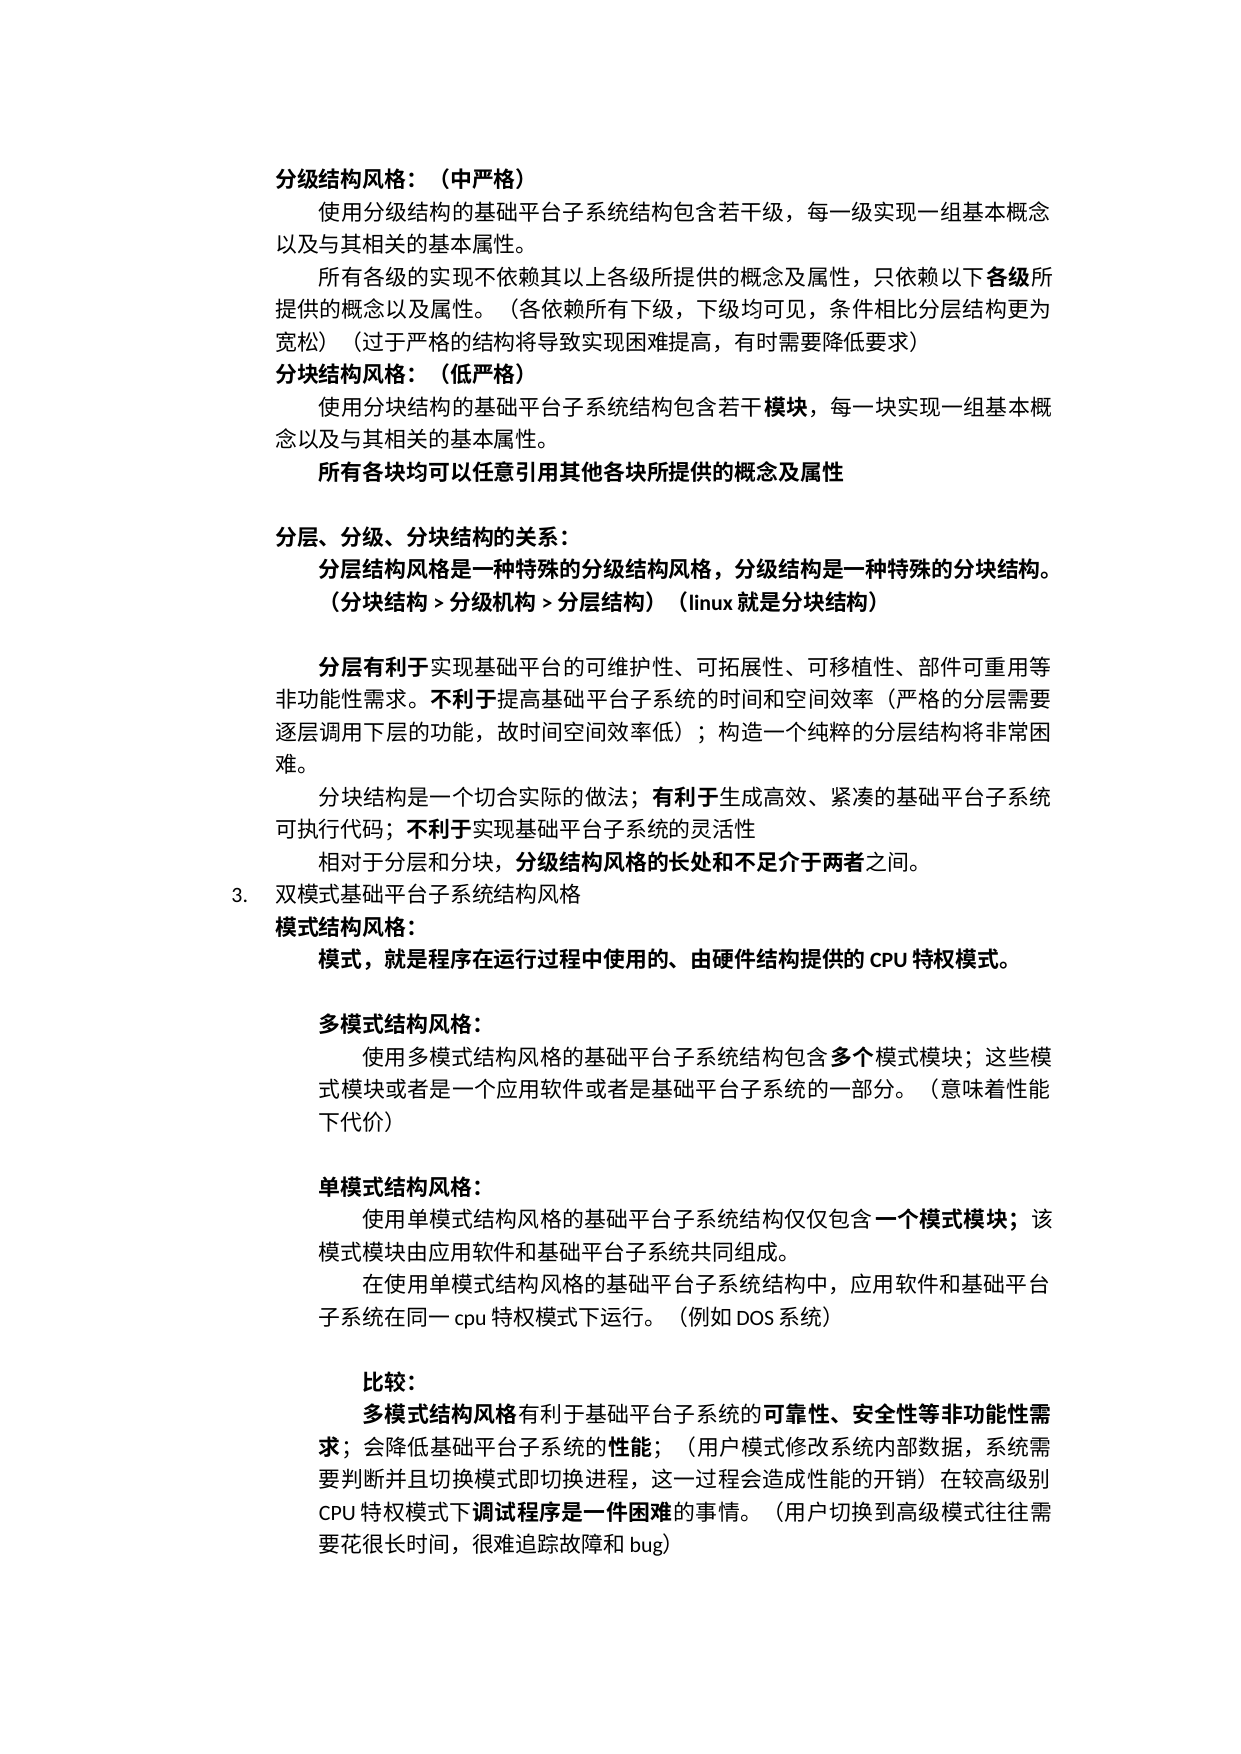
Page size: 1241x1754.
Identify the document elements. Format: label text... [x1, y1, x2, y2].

list 在使用单模式结构风格的基础平台子系统结构中，应用软件和基础平台子系统在同一cpu特权模式下运行。（例如DOS系统） [319, 1267, 1053, 1332]
list 单模式结构风格： [275, 1169, 1053, 1202]
list 多模式结构风格： [275, 1007, 1053, 1039]
list 分层有利于实现基础平台的可维护性、可拓展性、可移植性、部件可重用等非功能性需求。不利于提高基础平台子系统的时间和空间效率（严格的分层需要逐层调用下层的功能，故时间空间效率低）；构造一个纯粹的分层结构将非常困难。 [275, 649, 1053, 779]
list 使用分块结构的基础平台子系统结构包含若干模块，每一块实现一组基本概念以及与其相关的基本属性。 [275, 389, 1053, 454]
list 分层、分级、分块结构的关系： [231, 519, 1053, 552]
list 使用多模式结构风格的基础平台子系统结构包含多个模式模块；这些模式模块或者是一个应用软件或者是基础平台子系统的一部分。（意味着性能下代价） [319, 1039, 1053, 1137]
list 双模式基础平台子系统结构风格 [187, 877, 1053, 909]
list 模式结构风格： [231, 909, 1053, 942]
list 模式，就是程序在运行过程中使用的、由硬件结构提供的CPU特权模式。 [275, 942, 1053, 974]
list 所有各块均可以任意引用其他各块所提供的概念及属性 [275, 454, 1053, 487]
list 分块结构风格：（低严格） [231, 357, 1053, 389]
list 多模式结构风格有利于基础平台子系统的可靠性、安全性等非功能性需求；会降低基础平台子系统的性能；（用户模式修改系统内部数据，系统需要判断并且切换模式即切换进程，这一过程会造成性能的开销）在较高级别CPU特权模式下调试程序是一件困难的事情。（用户切换到高级模式往往需要花很长时间，很难追踪故障和bug） [319, 1397, 1053, 1559]
list 相对于分层和分块，分级结构风格的长处和不足介于两者之间。 [275, 844, 1053, 877]
list 分块结构是一个切合实际的做法；有利于生成高效、紧凑的基础平台子系统可执行代码；不利于实现基础平台子系统的灵活性 [275, 779, 1053, 844]
list 分级结构风格：（中严格） [231, 162, 1053, 194]
list 分层结构风格是一种特殊的分级结构风格，分级结构是一种特殊的分块结构。 [275, 552, 1053, 584]
list （分块结构 > 分级机构 > 分层结构）（linux就是分块结构） [275, 584, 1053, 617]
list 所有各级的实现不依赖其以上各级所提供的概念及属性，只依赖以下各级所提供的概念以及属性。（各依赖所有下级，下级均可见，条件相比分层结构更为宽松）（过于严格的结构将导致实现困难提高，有时需要降低要求） [275, 259, 1053, 357]
list 比较： [319, 1364, 1053, 1397]
list 使用单模式结构风格的基础平台子系统结构仅仅包含一个模式模块；该模式模块由应用软件和基础平台子系统共同组成。 [319, 1202, 1053, 1267]
list 使用分级结构的基础平台子系统结构包含若干级，每一级实现一组基本概念以及与其相关的基本属性。 [275, 194, 1053, 259]
